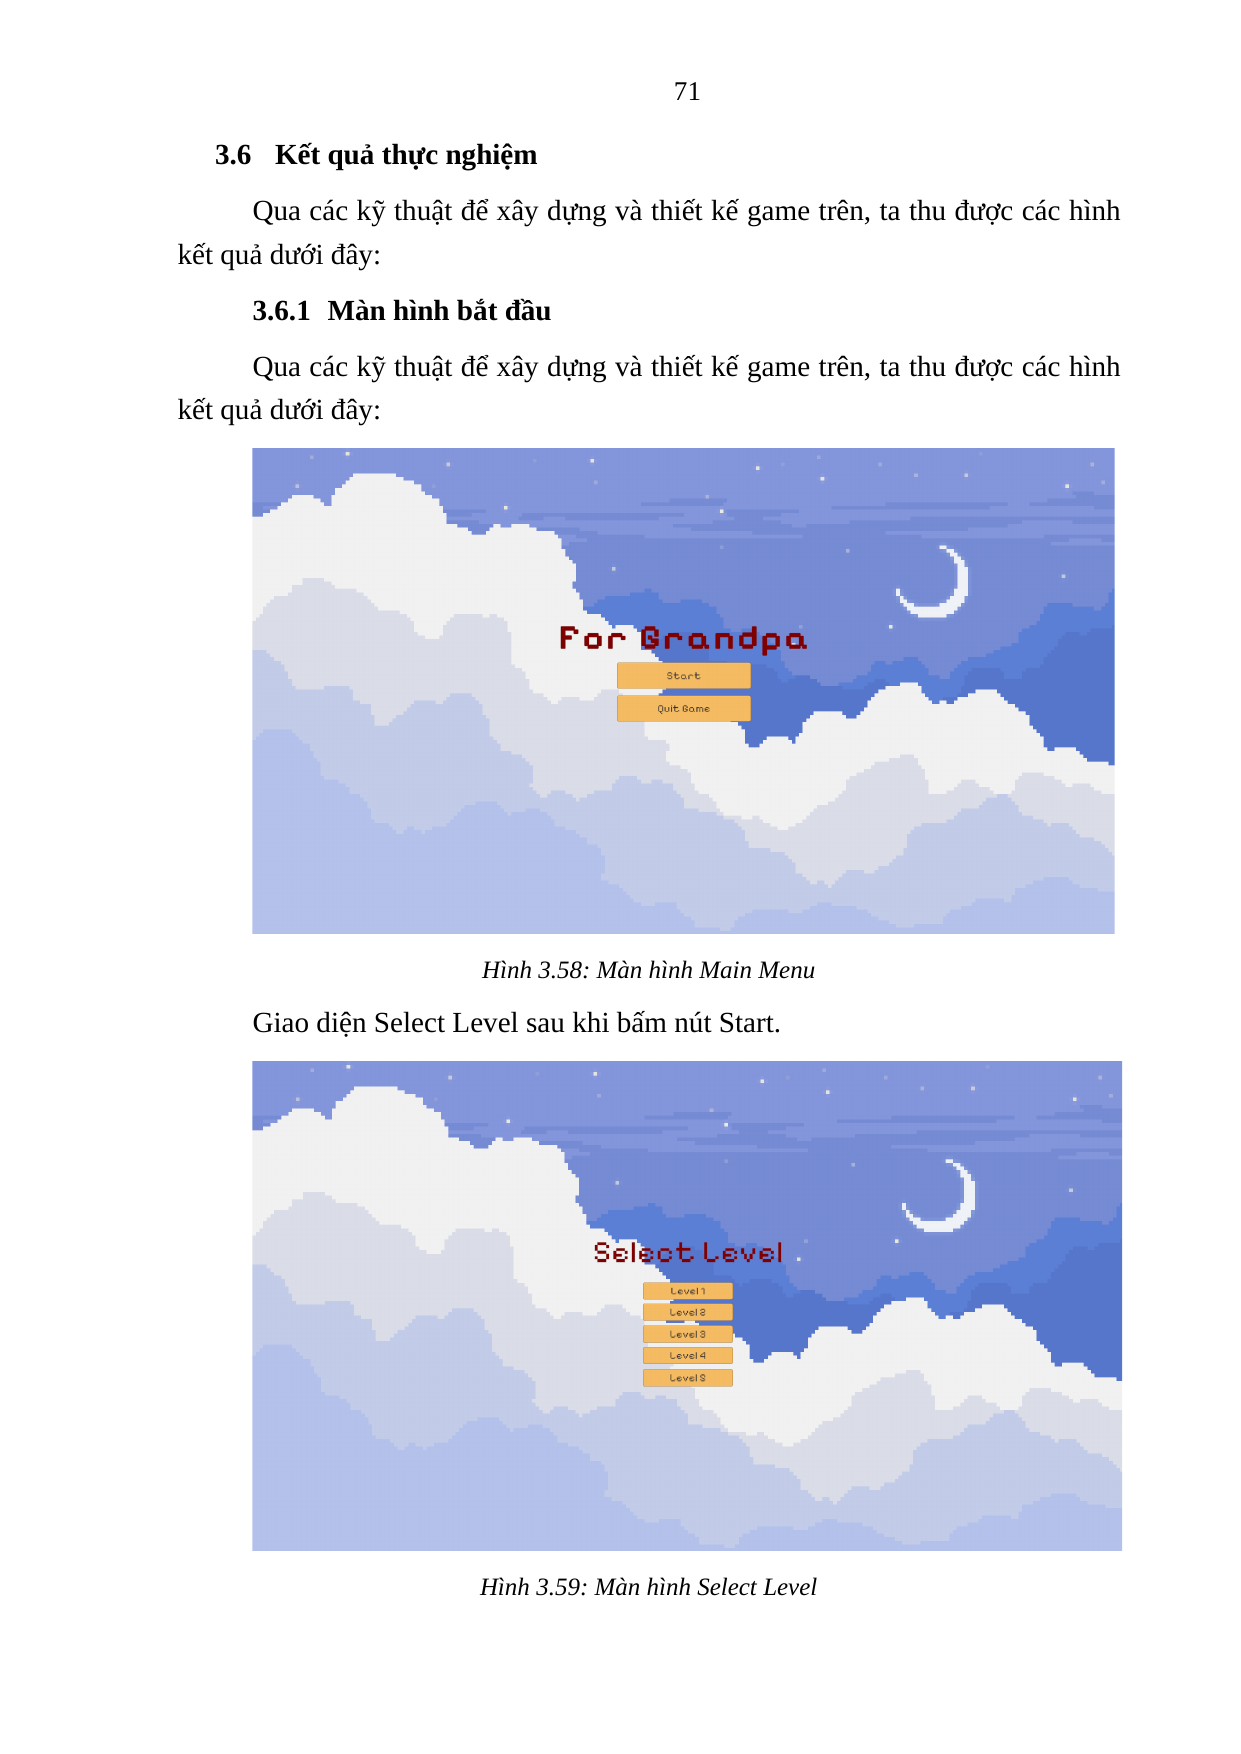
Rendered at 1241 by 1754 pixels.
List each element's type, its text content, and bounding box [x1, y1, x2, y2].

subtitle Màn hình bắt đầu [252, 293, 1122, 326]
subtitle Kết quả thực nghiệm [215, 137, 1122, 171]
text Giao diện Select Level sau khi bấm nút Start. [177, 1005, 1122, 1039]
picture [252, 1061, 1123, 1551]
text Qua các kỹ thuật để xây dựng và thiết kế game trên, ta thu được các hình kết quả dưới đây: [177, 349, 1122, 426]
text Qua các kỹ thuật để xây dựng và thiết kế game trên, ta thu được các hình kết quả dưới đây: [177, 193, 1122, 270]
picture [252, 448, 1115, 934]
